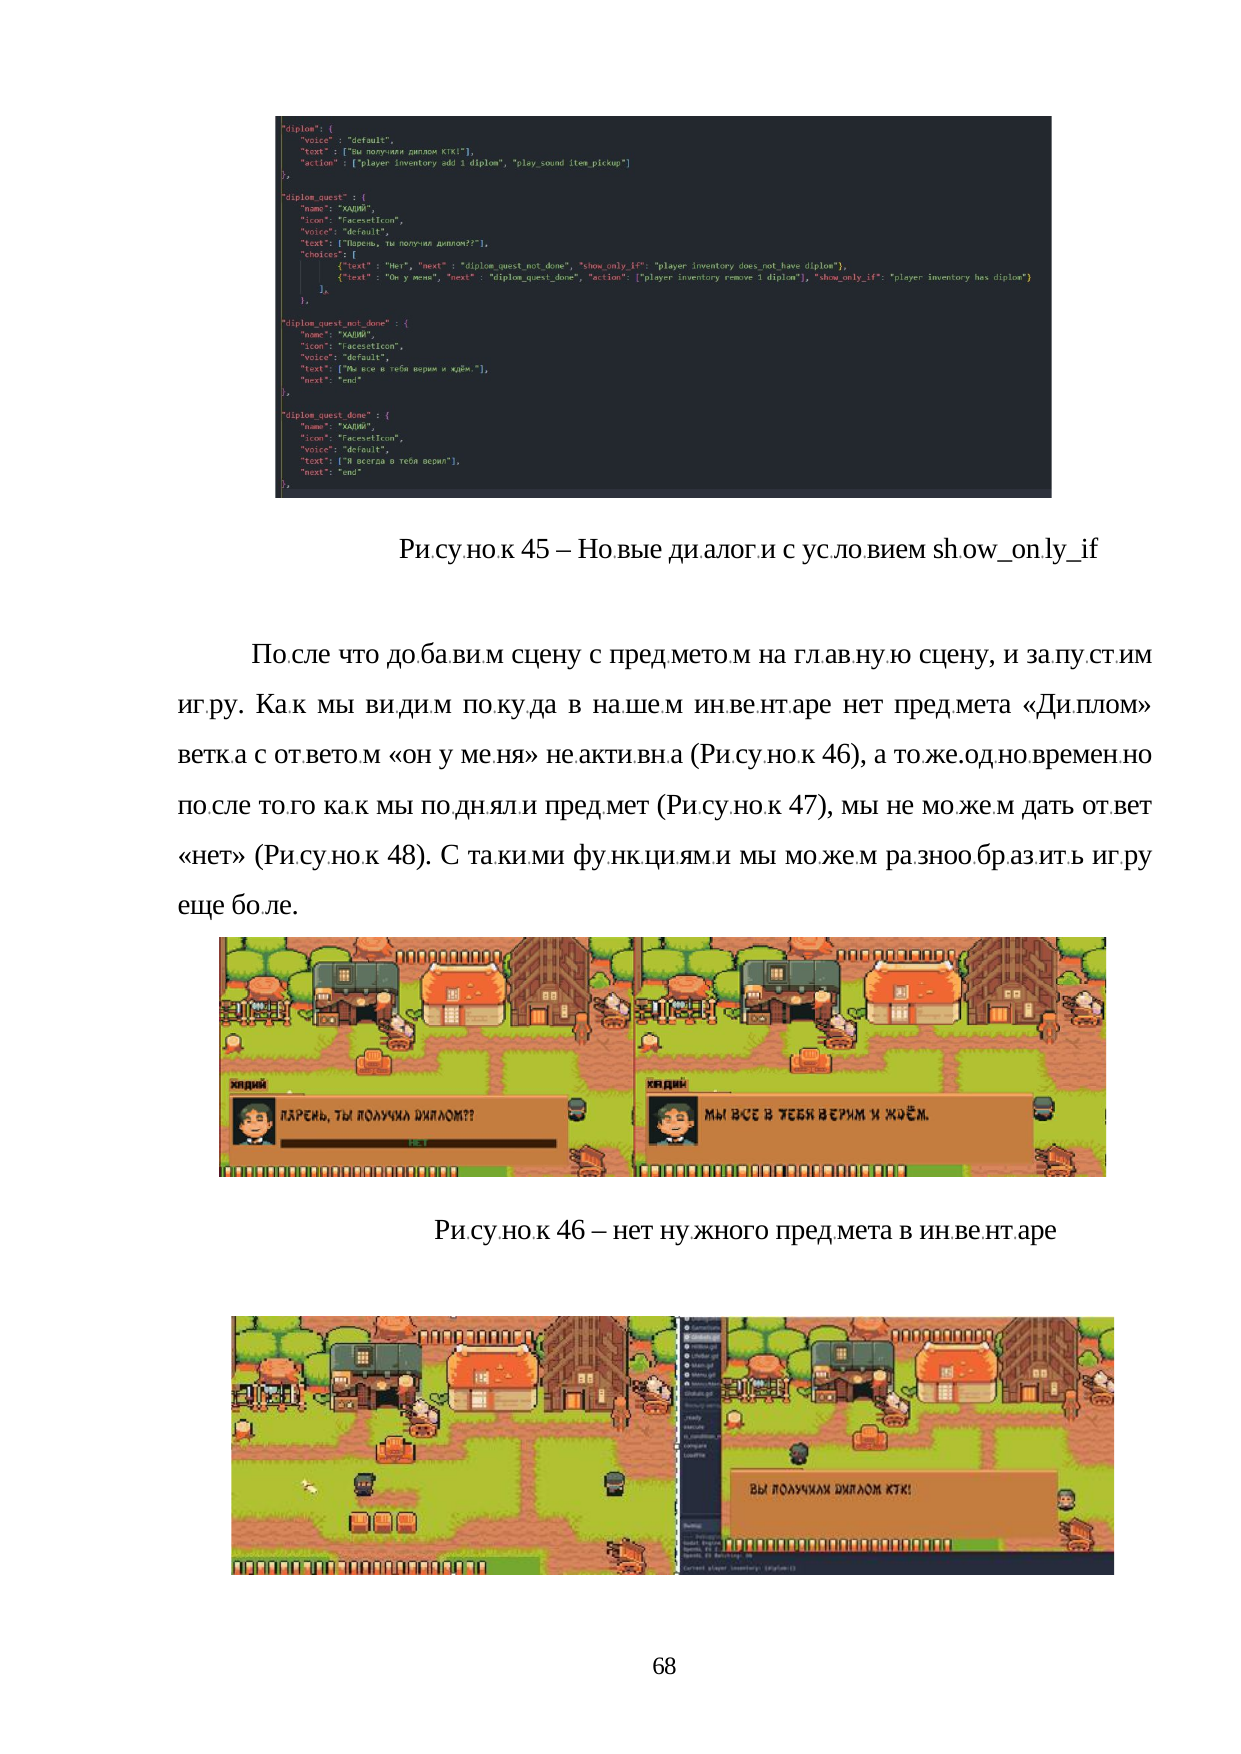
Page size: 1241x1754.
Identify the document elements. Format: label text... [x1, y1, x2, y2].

text Ри.су.но.к 45 – Но.вые ди.алог.и с ус.ло.вием sh.ow_on.ly_if [398, 531, 1236, 565]
text По.сле что до.ба.ви.м сцену с пред.мето.м на гл.ав.ну.ю сцену, и за.пу.ст.им иг.ру. Ка.к мы ви.ди.м по.ку.да в на.ше.м ин.ве.нт.аре нет пред.мета «Ди.плом» ветк.а с от.вето.м «он у ме.ня» не.акти.вн.а (Ри.су.но.к 46), а то.же.од.но.времен.но по.сле то.го ка.к мы по.дн.ял.и пред.мет (Ри.су.но.к 47), мы не мо.же.м дать от.вет «нет» (Ри.су.но.к 48). С та.ки.ми фу.нк.ци.ям.и мы мо.же.м ра.зноо.бр.аз.ит.ь иг.ру еще бо.ле. [177, 636, 1152, 921]
picture [219, 937, 1107, 1177]
text Ри.су.но.к 46 – нет ну.жного пред.мета в ин.ве.нт.аре [363, 1212, 1128, 1246]
picture [231, 1316, 1115, 1575]
picture [275, 116, 1052, 498]
